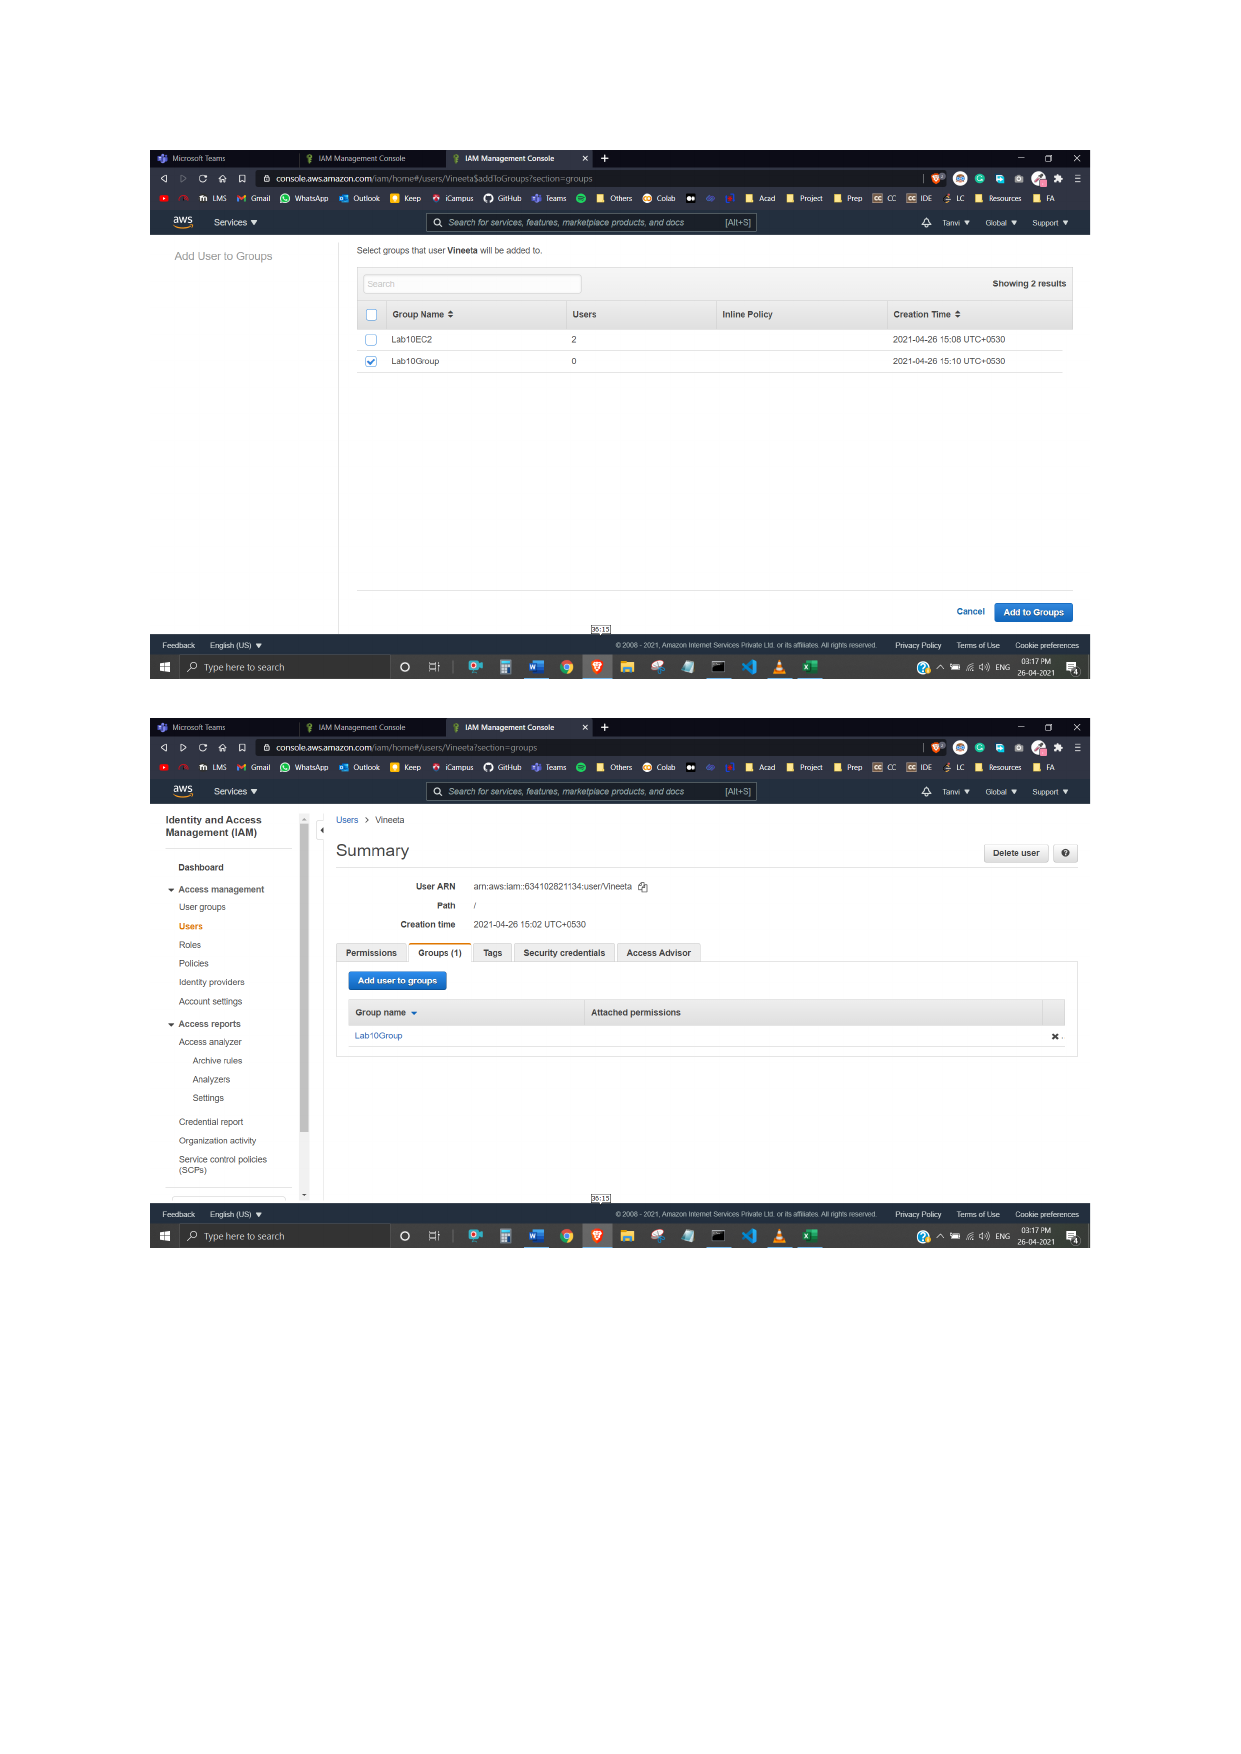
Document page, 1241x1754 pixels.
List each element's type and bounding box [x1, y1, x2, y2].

picture [150, 150, 1091, 679]
picture [150, 718, 1091, 1248]
